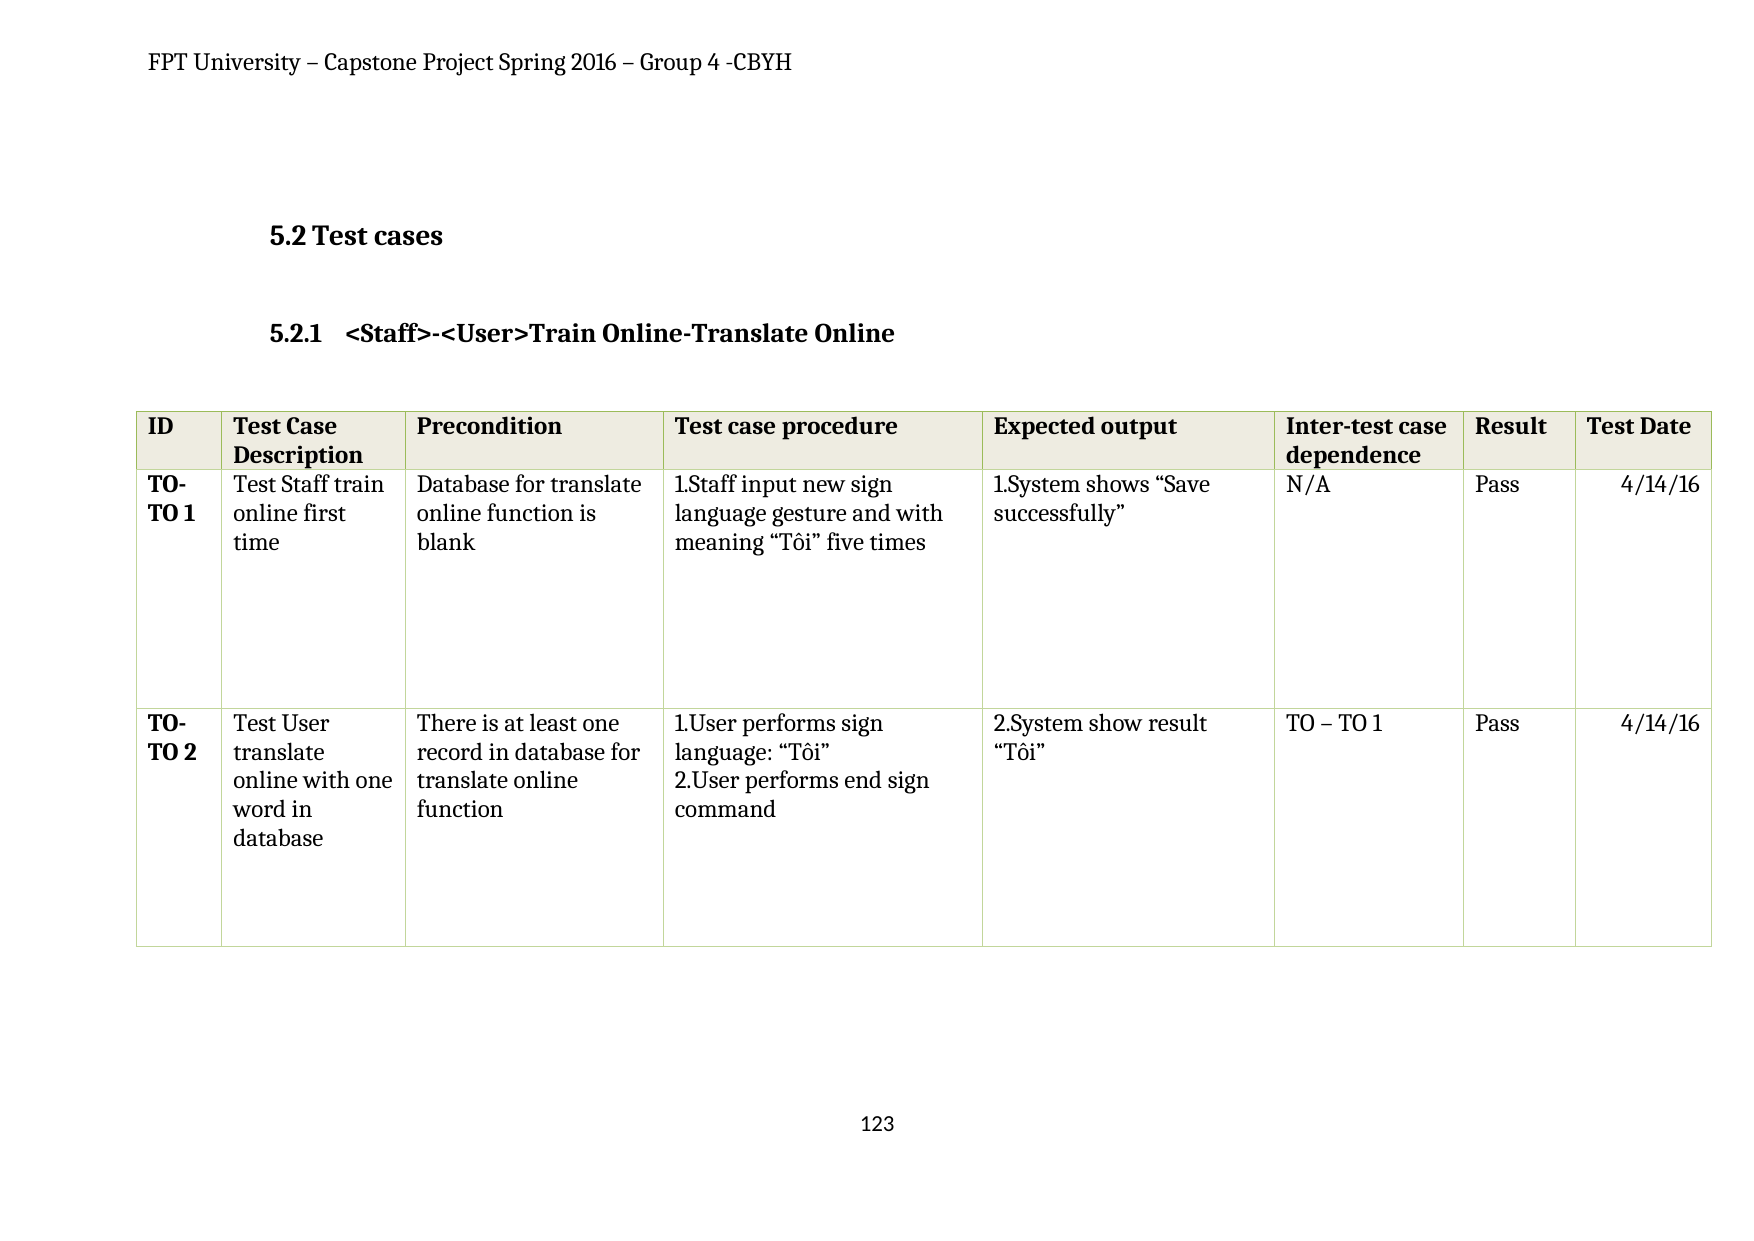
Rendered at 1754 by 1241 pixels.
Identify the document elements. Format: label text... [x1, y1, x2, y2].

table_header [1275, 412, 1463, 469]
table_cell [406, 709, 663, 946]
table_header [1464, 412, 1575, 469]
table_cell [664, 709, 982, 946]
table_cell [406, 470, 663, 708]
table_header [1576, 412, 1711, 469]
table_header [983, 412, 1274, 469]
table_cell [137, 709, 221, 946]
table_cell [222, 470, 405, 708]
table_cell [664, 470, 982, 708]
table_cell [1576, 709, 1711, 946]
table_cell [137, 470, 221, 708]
subtitle <Staff>-<User>Train Online-Translate Online [269, 318, 1606, 349]
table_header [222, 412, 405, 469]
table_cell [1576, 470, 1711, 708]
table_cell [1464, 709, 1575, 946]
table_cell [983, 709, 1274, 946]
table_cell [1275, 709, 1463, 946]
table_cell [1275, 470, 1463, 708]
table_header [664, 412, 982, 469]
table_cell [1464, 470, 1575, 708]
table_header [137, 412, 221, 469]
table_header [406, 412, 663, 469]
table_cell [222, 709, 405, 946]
subtitle Test cases [269, 219, 1606, 253]
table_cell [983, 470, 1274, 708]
